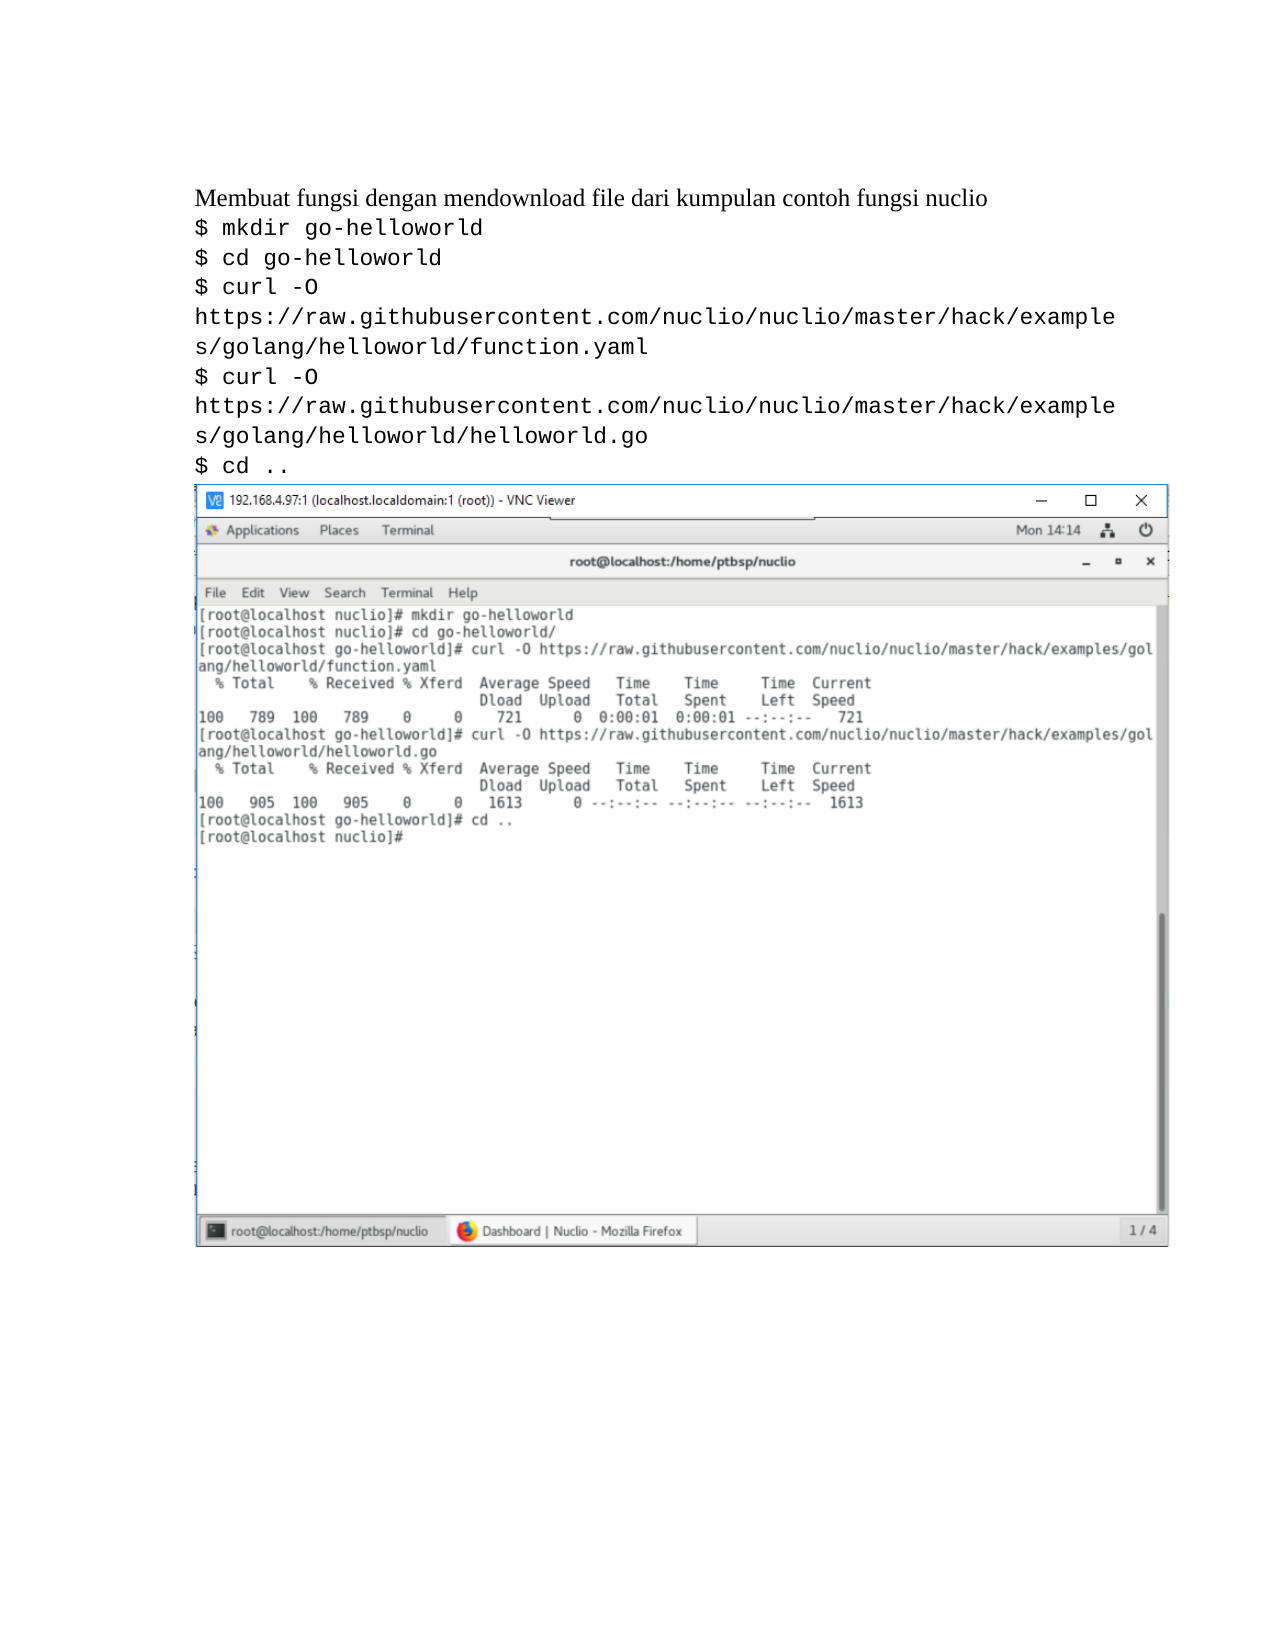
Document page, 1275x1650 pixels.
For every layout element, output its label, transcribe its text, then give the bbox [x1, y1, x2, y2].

list $ cd go-helloworld [194, 246, 1125, 272]
list Membuat fungsi dengan mendownload file dari kumpulan contoh fungsi nuclio [194, 183, 1125, 212]
picture [194, 484, 1170, 1247]
list $ curl -O https://raw.githubusercontent.com/nuclio/nuclio/master/hack/examples/golang/helloworld/function.yaml [194, 276, 1125, 361]
list $ mkdir go-helloworld [194, 216, 1125, 242]
list $ curl -O https://raw.githubusercontent.com/nuclio/nuclio/master/hack/examples/golang/helloworld/helloworld.go [194, 365, 1125, 451]
list $ cd .. [194, 454, 1125, 480]
